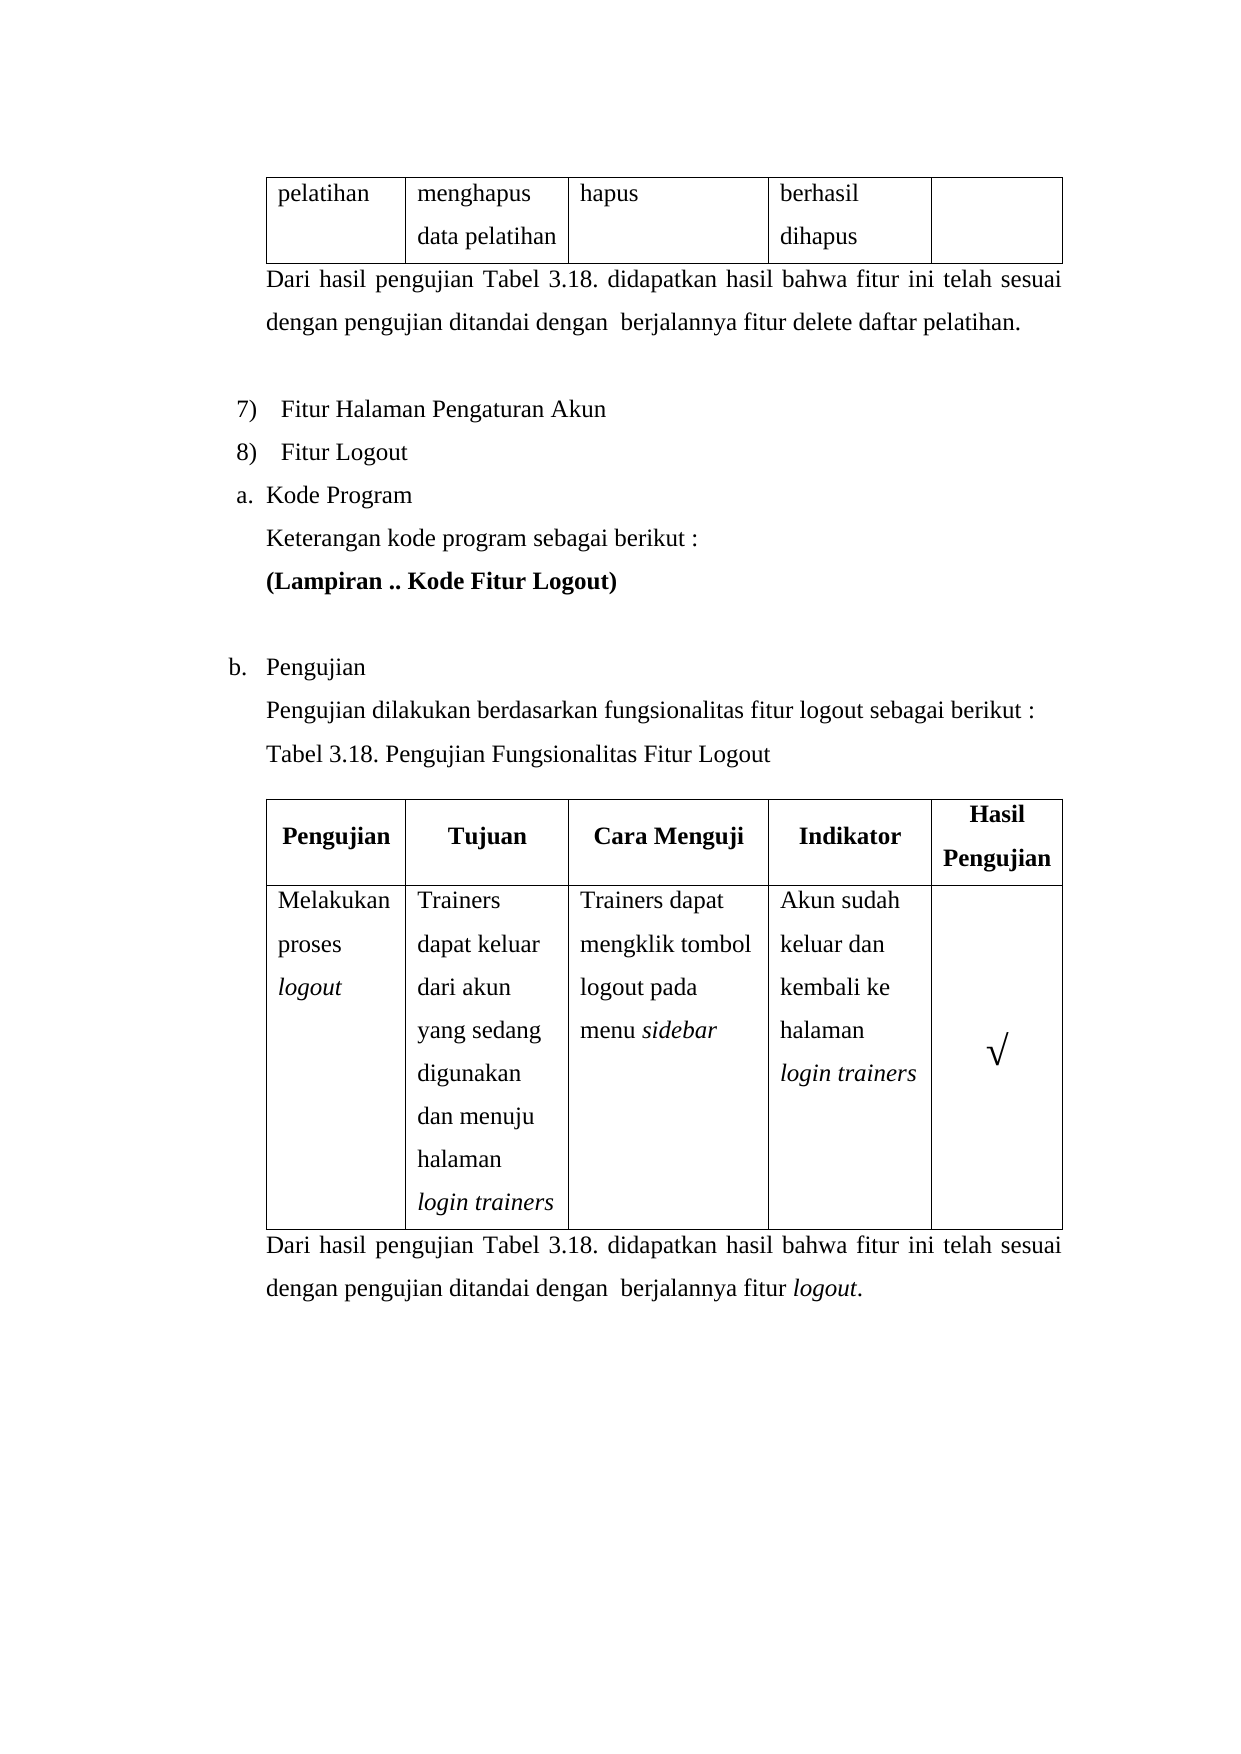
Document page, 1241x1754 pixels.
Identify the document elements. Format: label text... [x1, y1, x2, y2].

list Pengujian dilakukan berdasarkan fungsionalitas fitur logout sebagai berikut : [266, 696, 1063, 724]
table_cell Trainers dapat mengklik tombol logout pada menu sidebar [569, 886, 768, 1229]
table_header Hasil Pengujian [932, 800, 1062, 884]
table_header Tujuan [406, 800, 568, 884]
table_cell Akun sudah keluar dan kembali ke halaman login trainers [769, 886, 931, 1229]
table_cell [769, 178, 931, 263]
list Kode Program [236, 480, 1063, 509]
list Pengujian [228, 652, 1063, 681]
list Fitur Logout [236, 437, 1063, 466]
list Keterangan kode program sebagai berikut : [266, 523, 1063, 552]
list Dari hasil pengujian Tabel 3.18. didapatkan hasil bahwa fitur ini telah sesuai dengan pengujian ditandai dengan berjalannya fitur logout. [266, 1230, 1063, 1302]
table_header Cara Menguji [569, 800, 768, 884]
list (Lampiran .. Kode Fitur Logout) [266, 566, 1063, 595]
table_cell Melakukan proses logout [267, 886, 405, 1229]
list Fitur Halaman Pengaturan Akun [236, 394, 1063, 422]
list Tabel 3.18. Pengujian Fungsionalitas Fitur Logout [266, 739, 1063, 767]
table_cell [406, 178, 568, 263]
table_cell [267, 178, 405, 263]
table_header Pengujian [267, 800, 405, 884]
table_cell Trainers dapat keluar dari akun yang sedang digunakan dan menuju halaman login trainers [406, 886, 568, 1229]
table_header Indikator [769, 800, 931, 884]
table_cell √ [932, 886, 1062, 1229]
list Dari hasil pengujian Tabel 3.18. didapatkan hasil bahwa fitur ini telah sesuai dengan pengujian ditandai dengan berjalannya fitur delete daftar pelatihan. [266, 264, 1063, 336]
table_cell √ [932, 178, 1062, 263]
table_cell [569, 178, 768, 263]
